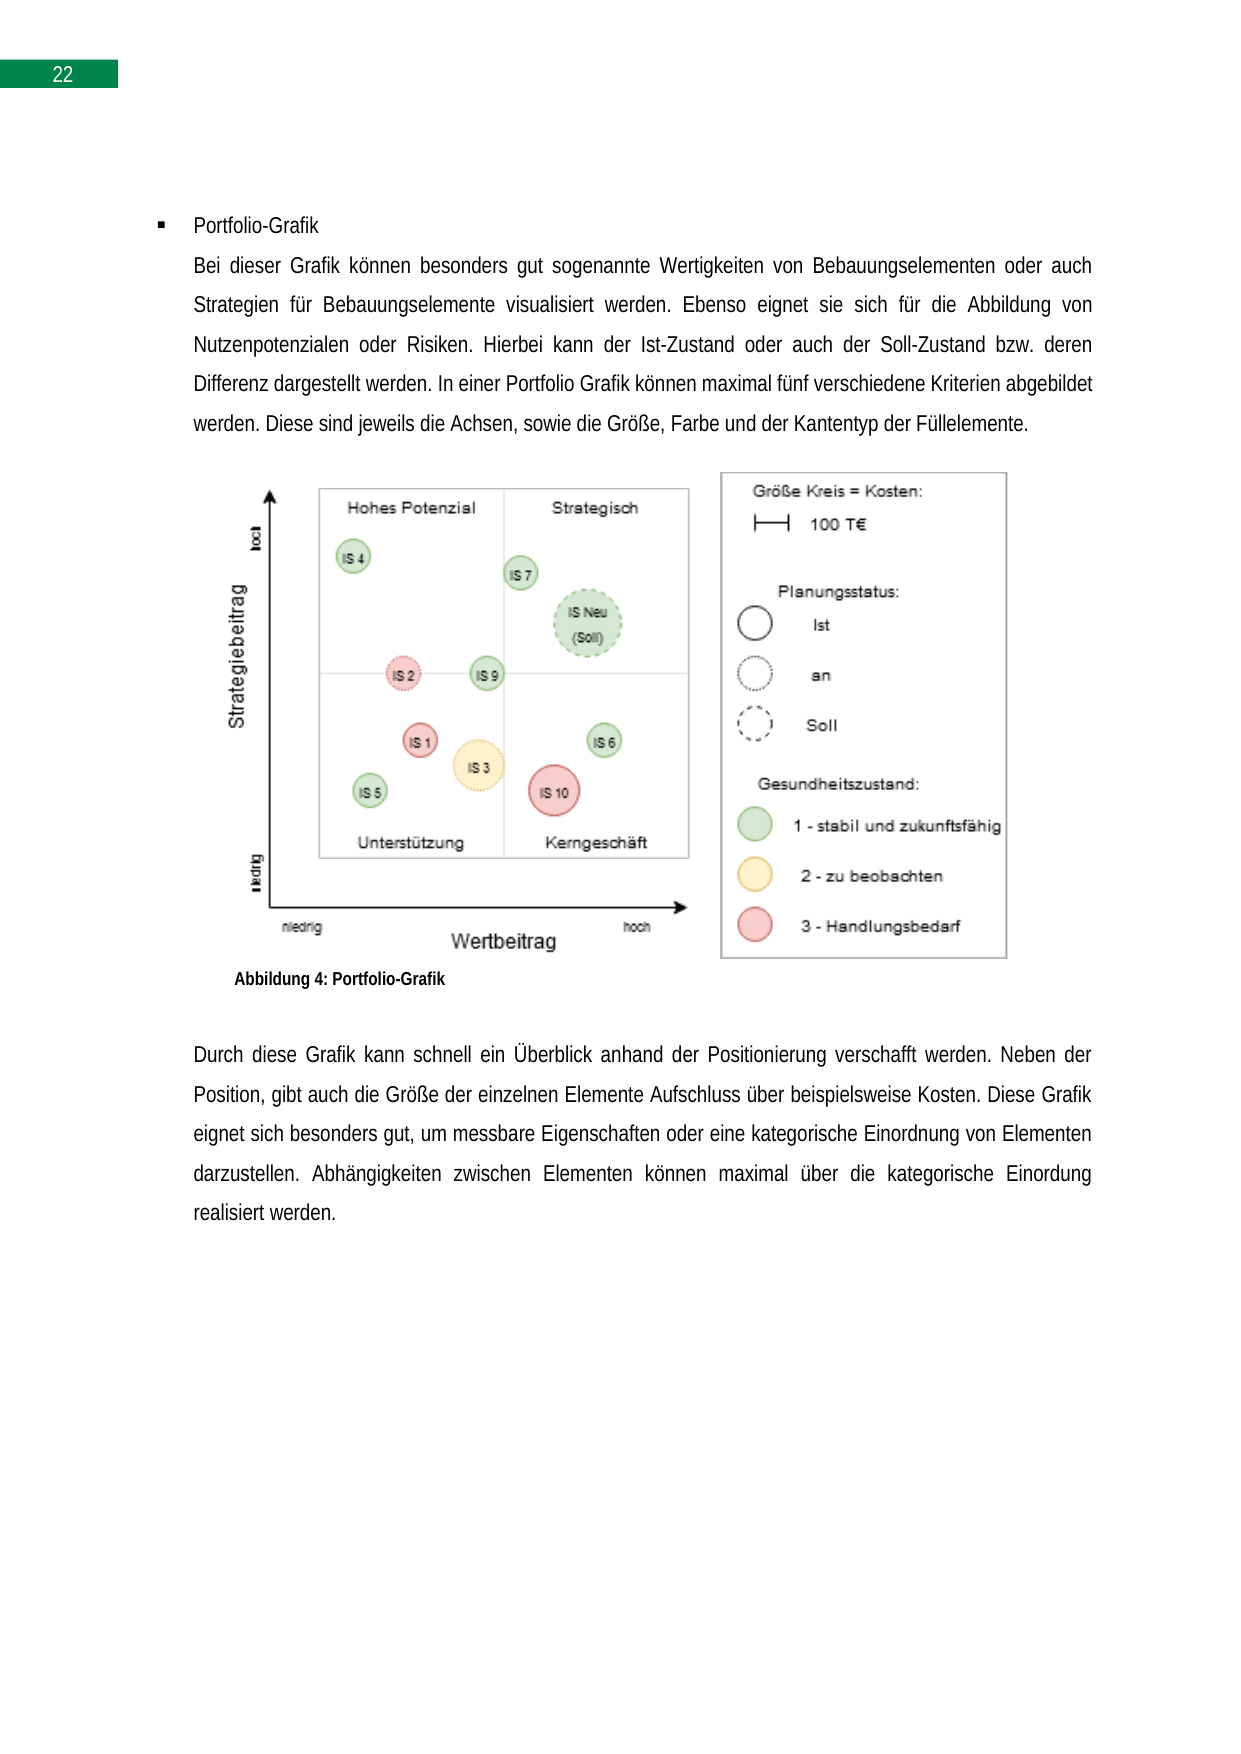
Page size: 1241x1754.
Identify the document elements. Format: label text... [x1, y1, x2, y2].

picture [219, 472, 1024, 959]
list Durch diese Grafik kann schnell ein Überblick anhand der Positionierung verschafft werden. Neben der Position, gibt auch die Größe der einzelnen Elemente Aufschluss über beispielsweise Kosten. Diese Grafik eignet sich besonders gut, um messbare Eigenschaften oder eine kategorische Einordnung von Elementen darzustellen. Abhängigkeiten zwischen Elementen können maximal über die kategorische Einordung realisiert werden. [193, 1041, 1092, 1226]
list Portfolio-Grafik [156, 212, 1092, 238]
list Bei dieser Grafik können besonders gut sogenannte Wertigkeiten von Bebauungselementen oder auch Strategien für Bebauungselemente visualisiert werden. Ebenso eignet sie sich für die Abbildung von Nutzenpotenzialen oder Risiken. Hierbei kann der Ist-Zustand oder auch der Soll-Zustand bzw. deren Differenz dargestellt werden. In einer Portfolio Grafik können maximal fünf verschiedene Kriterien abgebildet werden. Diese sind jeweils die Achsen, sowie die Größe, Farbe und der Kantentyp der Füllelemente. [193, 252, 1092, 436]
